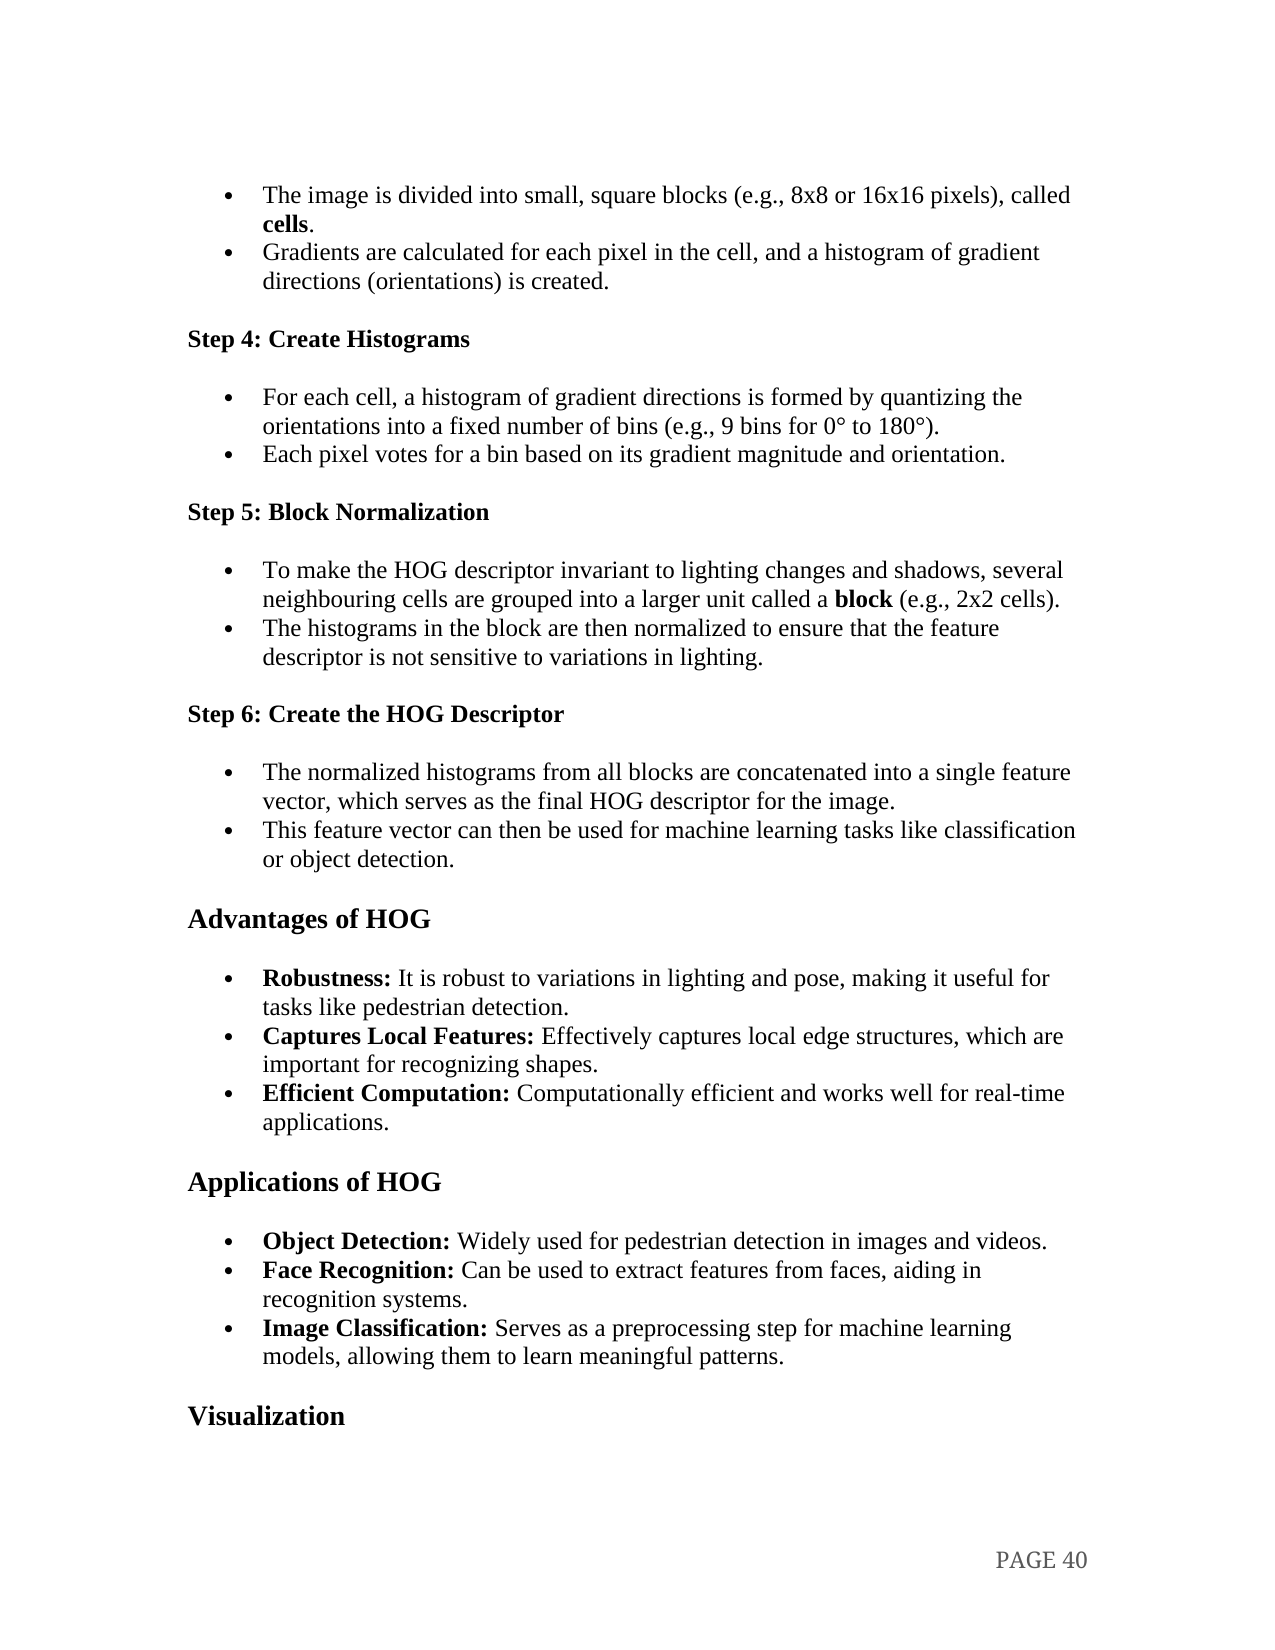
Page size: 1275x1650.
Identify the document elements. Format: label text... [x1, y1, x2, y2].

list This feature vector can then be used for machine learning tasks like classification or object detection. [225, 815, 1087, 872]
list Face Recognition: Can be used to extract features from faces, aiding in recognition systems. [225, 1255, 1087, 1313]
text Advantages of HOG [187, 902, 1087, 934]
list Object Detection: Widely used for pedestrian detection in images and videos. [225, 1226, 1087, 1255]
list For each cell, a histogram of gradient directions is formed by quantizing the orientations into a fixed number of bins (e.g., 9 bins for 0° to 180°). [225, 382, 1087, 439]
list The histograms in the block are then normalized to ensure that the feature descriptor is not sensitive to variations in lighting. [225, 613, 1087, 670]
list Captures Local Features: Effectively captures local edge structures, which are important for recognizing shapes. [225, 1021, 1087, 1078]
list The normalized histograms from all blocks are concatenated into a single feature vector, which serves as the final HOG descriptor for the image. [225, 757, 1087, 815]
list Each pixel votes for a bin based on its gradient magnitude and orientation. [225, 439, 1087, 468]
list Efficient Computation: Computationally efficient and works well for real-time applications. [225, 1078, 1087, 1136]
list To make the HOG descriptor invariant to lighting changes and shadows, several neighbouring cells are grouped into a larger unit called a block (e.g., 2x2 cells). [225, 555, 1087, 613]
list Robustness: It is robust to variations in lighting and pose, making it useful for tasks like pedestrian detection. [225, 963, 1087, 1021]
text Step 6: Create the HOG Descriptor [187, 699, 1087, 728]
list The image is divided into small, square blocks (e.g., 8x8 or 16x16 pixels), called cells. [225, 180, 1087, 237]
text Applications of HOG [187, 1165, 1087, 1197]
list Gradients are calculated for each pixel in the cell, and a histogram of gradient directions (orientations) is created. [225, 237, 1087, 295]
list Image Classification: Serves as a preprocessing step for machine learning models, allowing them to learn meaningful patterns. [225, 1313, 1087, 1370]
text Step 4: Create Histograms [187, 324, 1087, 353]
text Visualization [187, 1399, 1087, 1432]
text Step 5: Block Normalization [187, 497, 1087, 526]
